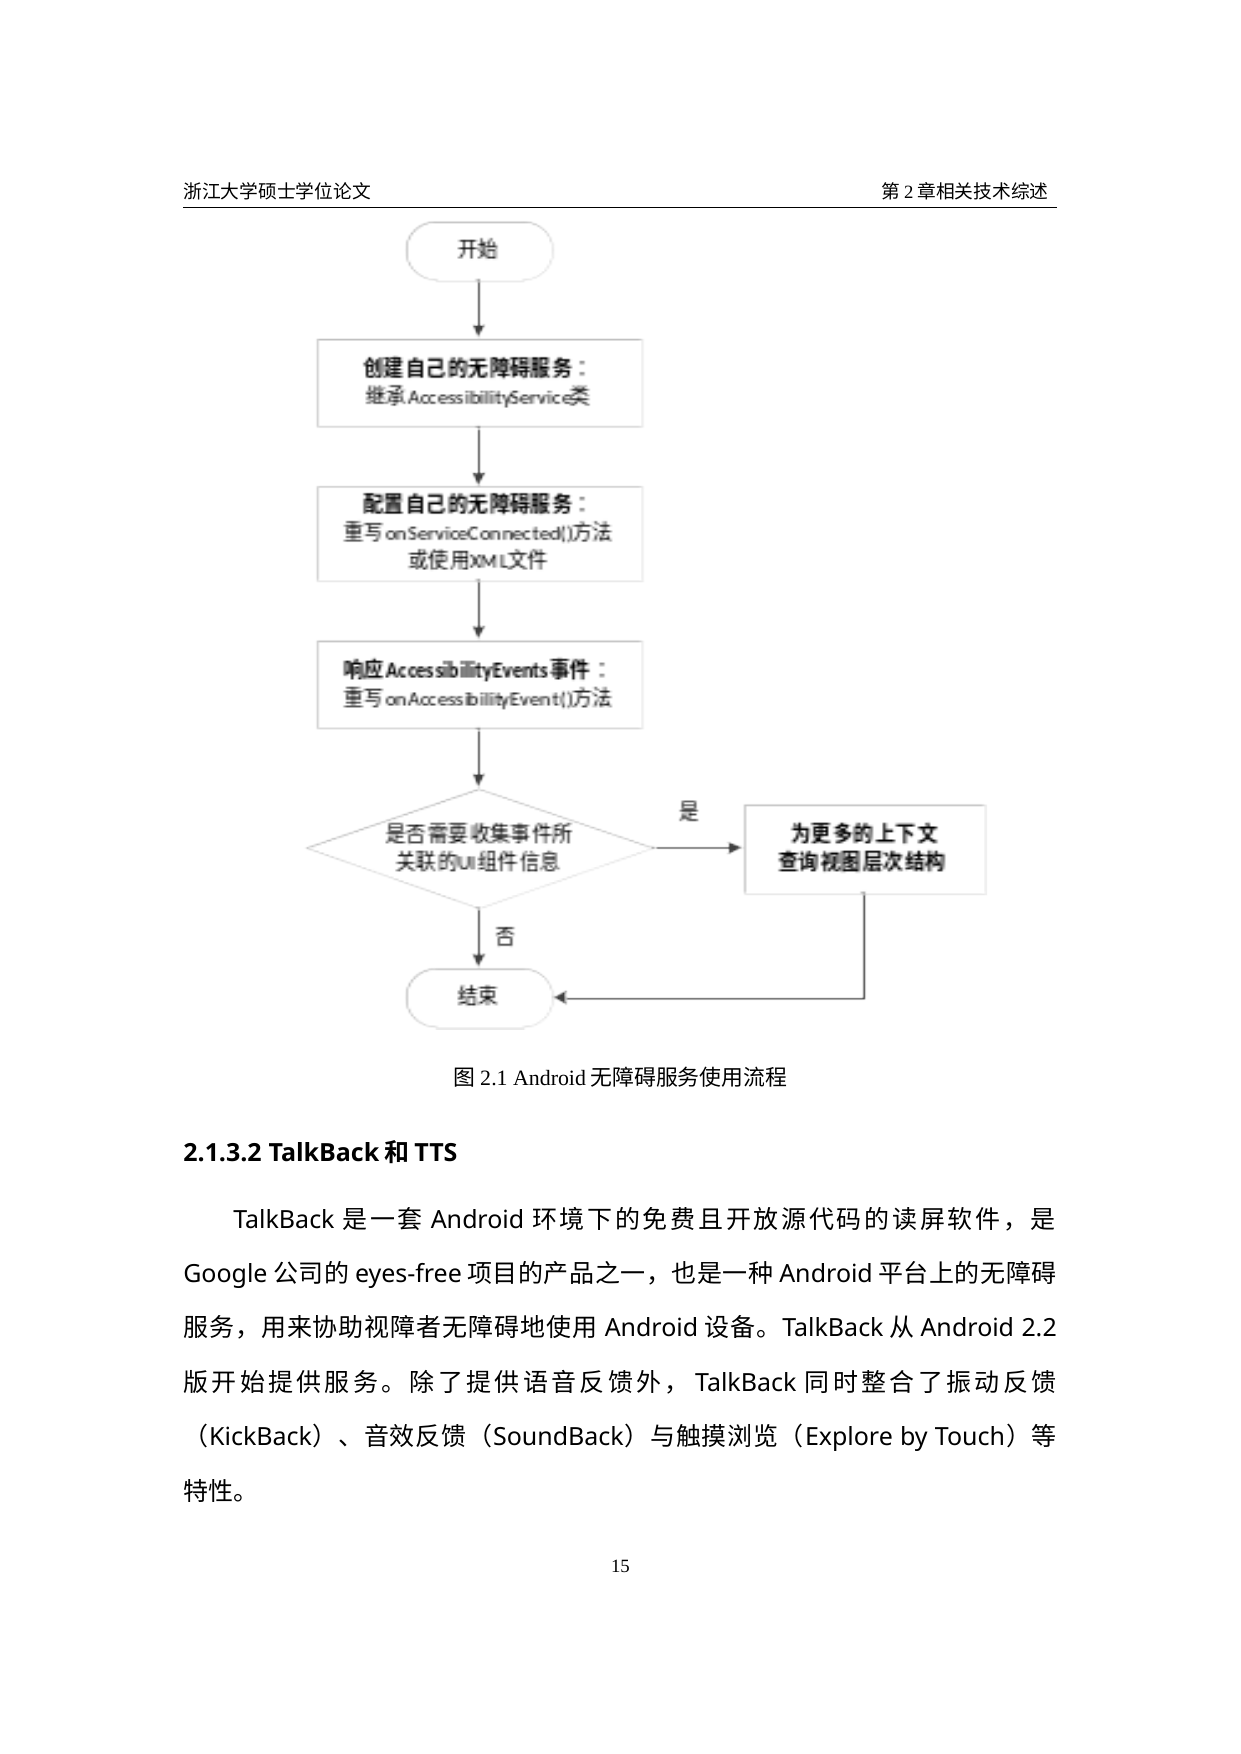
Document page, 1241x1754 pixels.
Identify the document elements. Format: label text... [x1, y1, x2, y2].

text TalkBack是一套Android环境下的免费且开放源代码的读屏软件，是Google公司的eyes-free项目的产品之一，也是一种Android平台上的无障碍服务，用来协助视障者无障碍地使用Android设备。TalkBack从Android 2.2版开始提供服务。除了提供语音反馈外，TalkBack同时整合了振动反馈（KickBack）、音效反馈（SoundBack）与触摸浏览（Explore by Touch）等特性。 [183, 1199, 1057, 1507]
text 图 2.1 Android无障碍服务使用流程 [183, 1060, 1057, 1091]
subtitle TalkBack和TTS [183, 1132, 1057, 1168]
